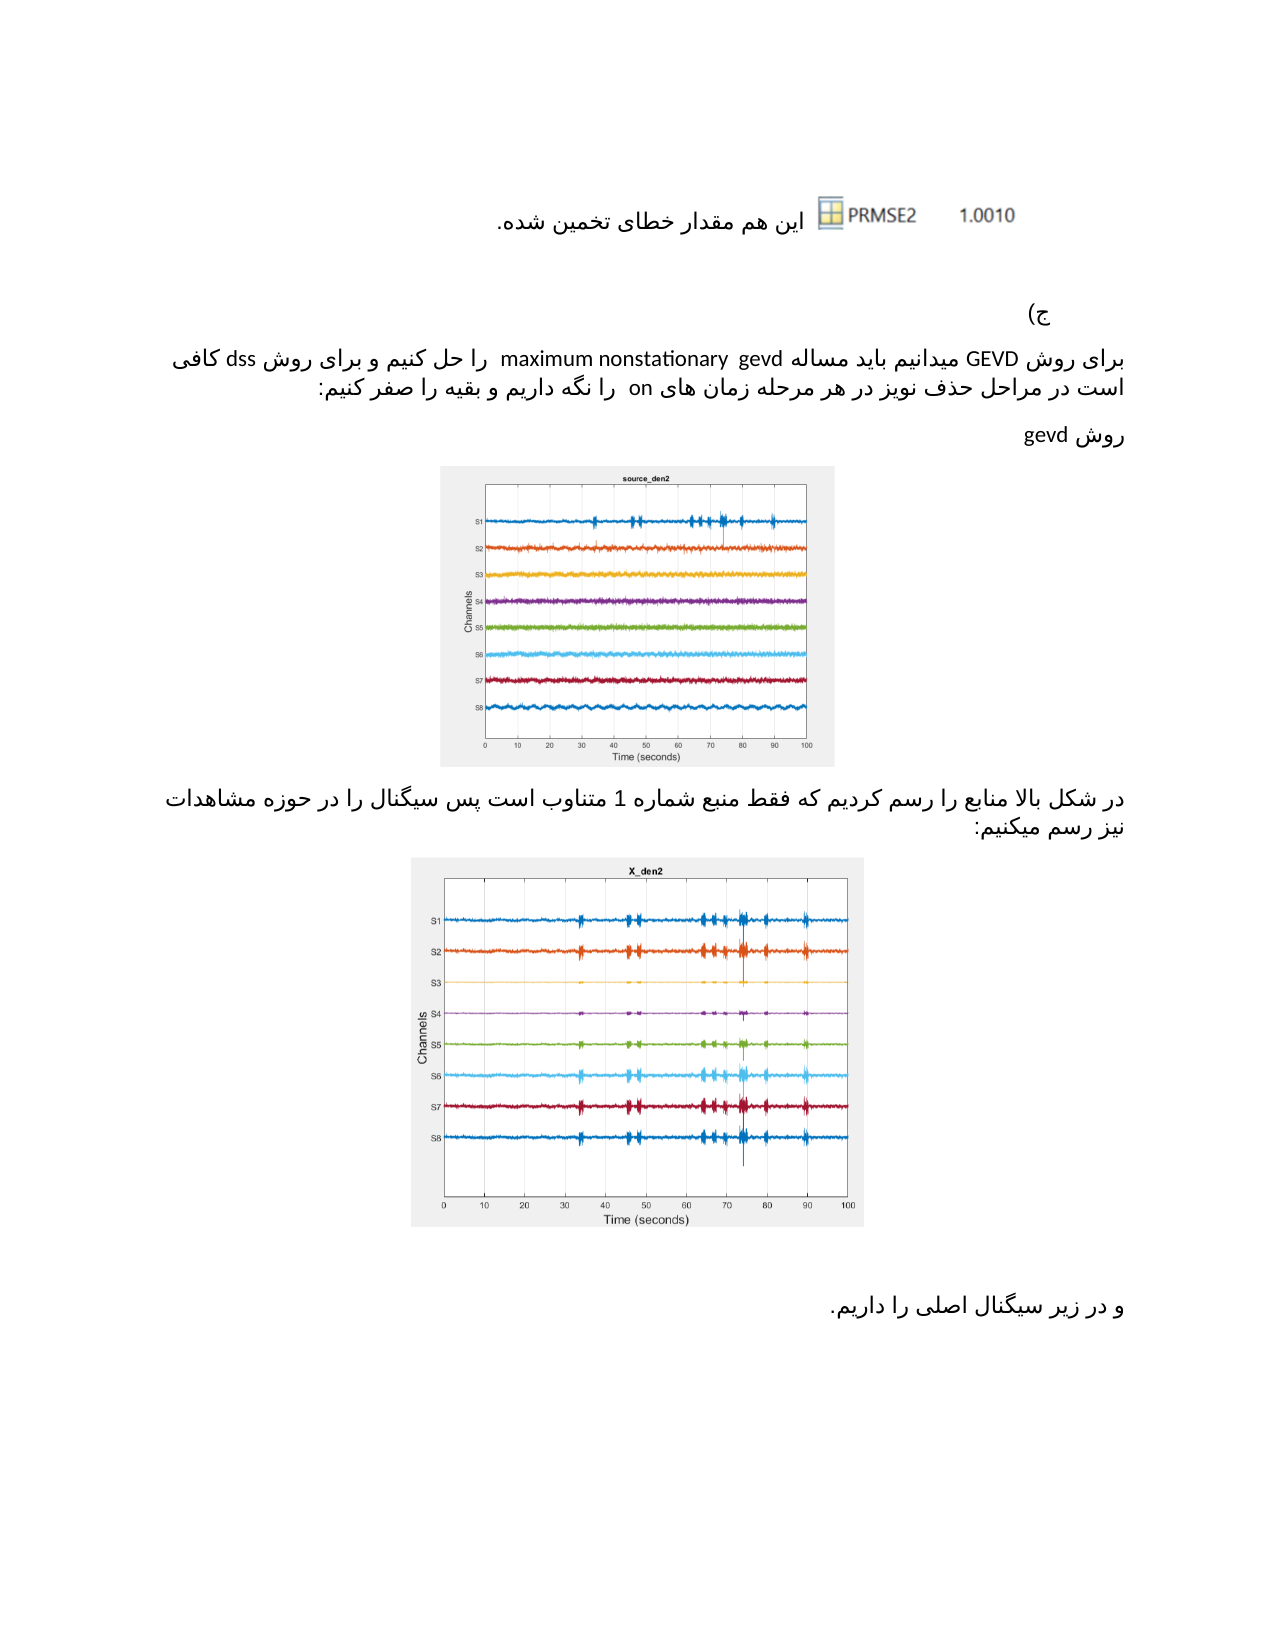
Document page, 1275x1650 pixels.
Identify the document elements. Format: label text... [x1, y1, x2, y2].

text برای روش GEVD میدانیم باید مساله maximum nonstationary gevd را حل کنیم و برای روش dss کافی است در مراحل حذف نویز در هر مرحله زمان های on را نگه داریم و بقیه را صفر کنیم: [150, 344, 1125, 401]
picture [440, 466, 835, 767]
text در شکل بالا منابع را رسم کردیم که فقط منبع شماره 1 متناوب است پس سیگنال را در حوزه مشاهدات نیز رسم میکنیم: [150, 785, 1125, 839]
picture [411, 857, 864, 1227]
text و در زیر سیگنال اصلی را داریم. [150, 1292, 1125, 1318]
text روش gevd [150, 420, 1125, 448]
text ج) [150, 299, 1125, 326]
text این هم مقدار خطای تخمین شده. [150, 196, 1125, 234]
picture [817, 196, 1050, 230]
